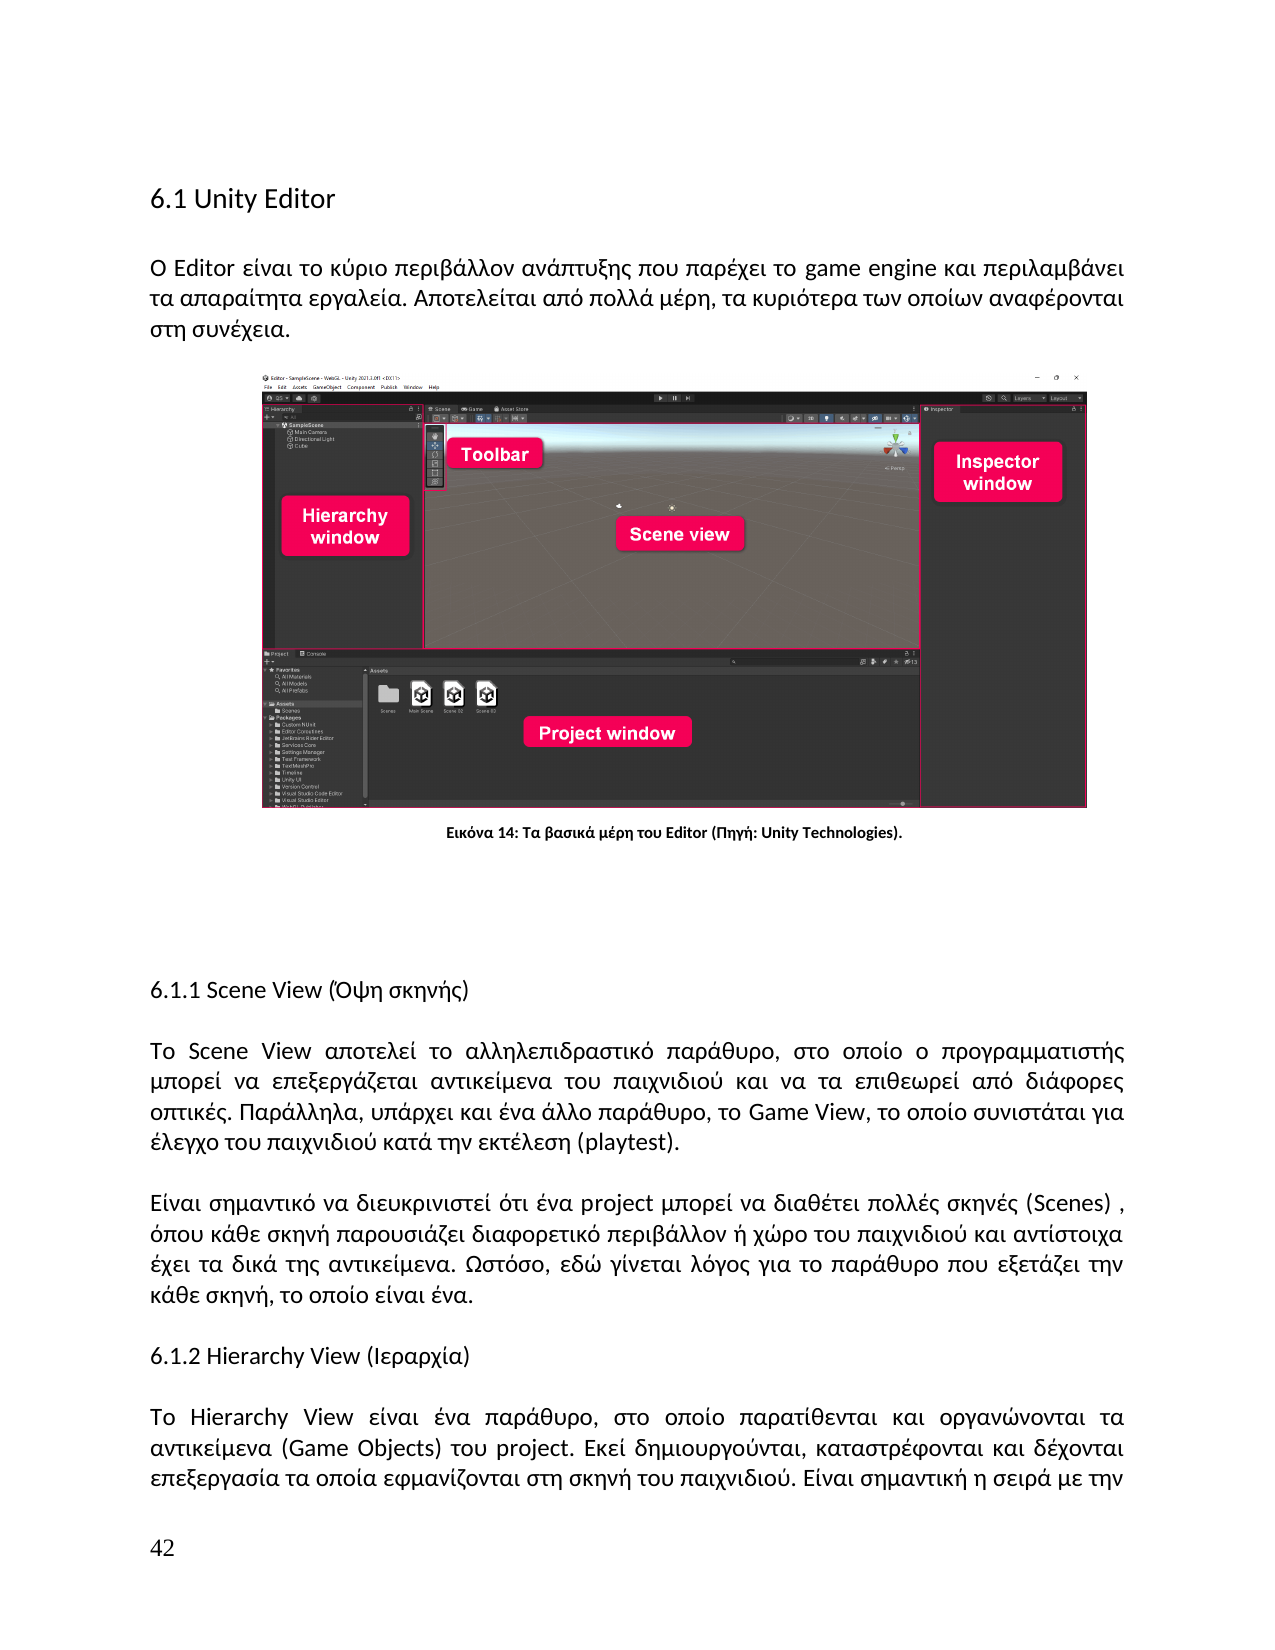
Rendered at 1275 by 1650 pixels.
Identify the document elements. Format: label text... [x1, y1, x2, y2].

text To Scene View αποτελεί το αλληλεπιδραστικό παράθυρο, στο οποίο ο προγραμματιστής μπορεί να επεξεργάζεται αντικείμενα του παιχνιδιού και να τα επιθεωρεί από διάφορες οπτικές. Παράλληλα, υπάρχει και ένα άλλο παράθυρο, το Game View, το οποίο συνιστάται για έλεγχο του παιχνιδιού κατά την εκτέλεση (playtest). [150, 1035, 1125, 1157]
text 6.1.2 Hierarchy View (Ιεραρχία) [150, 1340, 1125, 1371]
text Ο Editor είναι τo κύριο περιβάλλον ανάπτυξης που παρέχει το game engine και περιλαμβάνει τα απαραίτητα εργαλεία. Αποτελείται από πολλά μέρη, τα κυριότερα των οποίων αναφέρονται στη συνέχεια. [150, 252, 1125, 343]
text Είναι σημαντικό να διευκρινιστεί ότι ένα project μπορεί να διαθέτει πολλές σκηνές (Scenes) , όπου κάθε σκηνή παρουσιάζει διαφορετικό περιβάλλον ή χώρο του παιχνιδιού και αντίστοιχα έχει τα δικά της αντικείμενα. Ωστόσο, εδώ γίνεται λόγος για το παράθυρο που εξετάζει την κάθε σκηνή, το οποίο είναι ένα. [150, 1187, 1125, 1309]
text 6.1.1 Scene View (Όψη σκηνής) [150, 974, 1125, 1004]
picture [262, 373, 1087, 808]
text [150, 1401, 1125, 1493]
text 6.1 Unity Editor [150, 181, 1125, 216]
